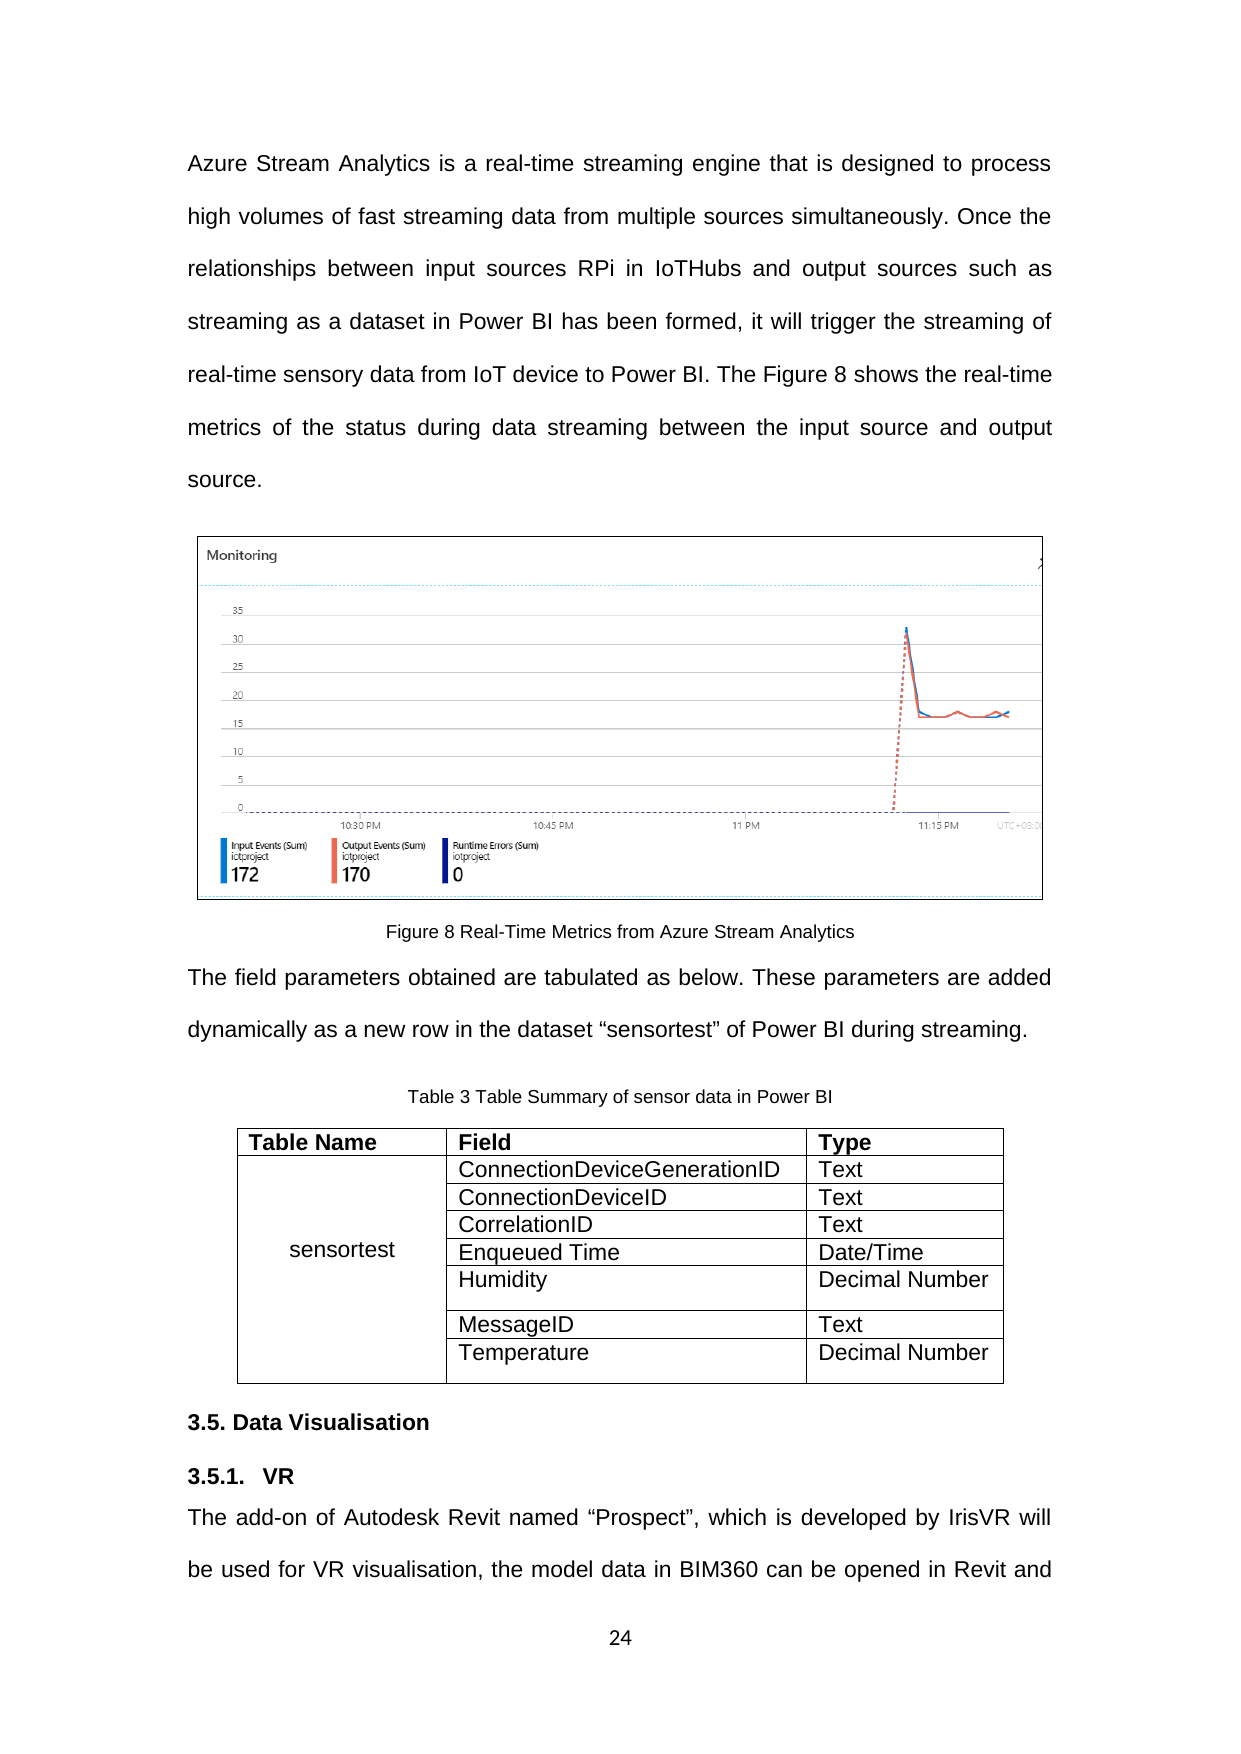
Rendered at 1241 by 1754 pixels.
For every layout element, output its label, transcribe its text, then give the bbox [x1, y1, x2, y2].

table_cell ConnectionDeviceGenerationID [447, 1156, 806, 1183]
text Azure Stream Analytics is a real-time streaming engine that is designed to process high volumes of fast streaming data from multiple sources simultaneously. Once the relationships between input sources RPi in IoTHubs and output sources such as streaming as a dataset in Power BI has been formed, it will trigger the streaming of real-time sensory data from IoT device to Power BI. The Figure 8 shows the real-time metrics of the status during data streaming between the input source and output source. [187, 150, 1053, 493]
table_cell Date/Time [807, 1239, 1003, 1265]
table_header Type [807, 1129, 1003, 1155]
table_header Table Name [238, 1129, 446, 1155]
table_cell Humidity [447, 1266, 806, 1310]
table_cell Text [807, 1311, 1003, 1338]
subtitle VR [187, 1463, 1053, 1489]
table_cell Temperature [447, 1339, 806, 1383]
table_cell CorrelationID [447, 1211, 806, 1238]
table_cell sensortest [238, 1156, 446, 1383]
text The field parameters obtained are tabulated as below. These parameters are added dynamically as a new row in the dataset “sensortest” of Power BI during streaming. [187, 963, 1053, 1043]
picture [198, 537, 1042, 899]
table_cell Text [807, 1184, 1003, 1210]
text Table 3 Table Summary of sensor data in Power BI [187, 1086, 1053, 1107]
subtitle Data Visualisation [187, 1409, 1053, 1436]
table_cell Text [807, 1156, 1003, 1183]
table_header Field [447, 1129, 806, 1155]
table_cell MessageID [447, 1311, 806, 1338]
table_cell Text [807, 1211, 1003, 1238]
table_cell Decimal Number [807, 1266, 1003, 1310]
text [187, 1504, 1053, 1583]
table_cell ConnectionDeviceID [447, 1184, 806, 1210]
text Figure 8 Real-Time Metrics from Azure Stream Analytics [187, 921, 1053, 943]
table_cell Decimal Number [807, 1339, 1003, 1383]
table_cell Enqueued Time [447, 1239, 806, 1265]
